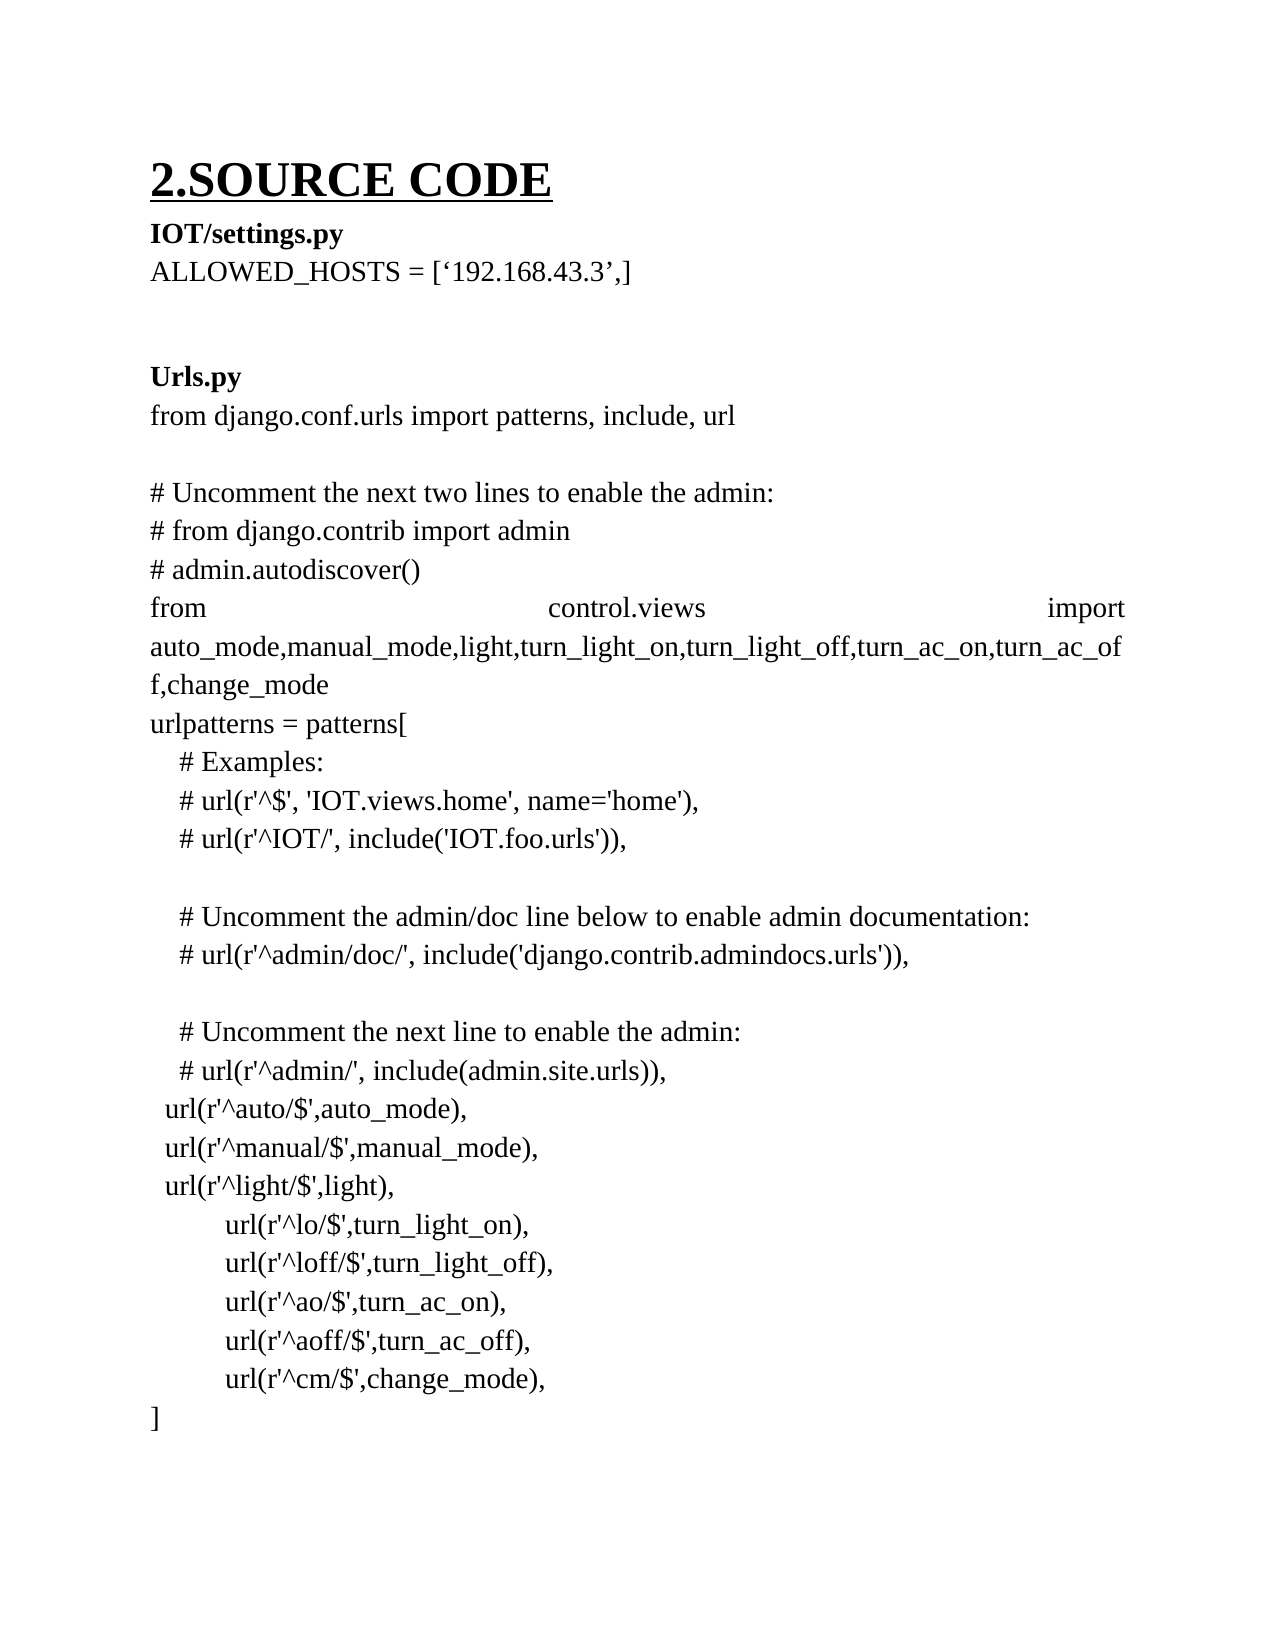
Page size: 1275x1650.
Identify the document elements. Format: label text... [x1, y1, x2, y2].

text url(r'^aoff/$',turn_ac_off), [150, 1323, 1125, 1356]
text # from django.contrib import admin [150, 513, 1125, 547]
text # url(r'^admin/', include(admin.site.urls)), [150, 1053, 1125, 1086]
text url(r'^ao/$',turn_ac_on), [150, 1284, 1125, 1318]
text # Uncomment the admin/doc line below to enable admin documentation: [150, 899, 1125, 932]
text # url(r'^admin/doc/', include('django.contrib.admindocs.urls')), [150, 937, 1125, 971]
text url(r'^lo/$',turn_light_on), [150, 1207, 1125, 1241]
text IOT/settings.py [150, 216, 1125, 249]
text from control.views import auto_mode,manual_mode,light,turn_light_on,turn_light_off,turn_ac_on,turn_ac_off,change_mode [150, 590, 1125, 701]
text url(r'^loff/$',turn_light_off), [150, 1246, 1125, 1279]
text urlpatterns = patterns[ [150, 706, 1125, 739]
text # Uncomment the next line to enable the admin: [150, 1014, 1125, 1048]
text ] [150, 1400, 1125, 1433]
text # Examples: [150, 744, 1125, 778]
text ALLOWED_HOSTS = [‘192.168.43.3’,] [150, 254, 1125, 288]
text url(r'^cm/$',change_mode), [150, 1361, 1125, 1395]
text url(r'^auto/$',auto_mode), [150, 1091, 1125, 1125]
text # admin.autodiscover() [150, 552, 1125, 585]
text # Uncomment the next two lines to enable the admin: [150, 475, 1125, 508]
text Urls.py [150, 359, 1125, 393]
text # url(r'^$', 'IOT.views.home', name='home'), [150, 783, 1125, 817]
text url(r'^manual/$',manual_mode), [150, 1130, 1125, 1163]
text # url(r'^IOT/', include('IOT.foo.urls')), [150, 822, 1125, 855]
text from django.conf.urls import patterns, include, url [150, 398, 1125, 431]
text url(r'^light/$',light), [150, 1168, 1125, 1202]
text 2.SOURCE CODE [150, 150, 1125, 207]
